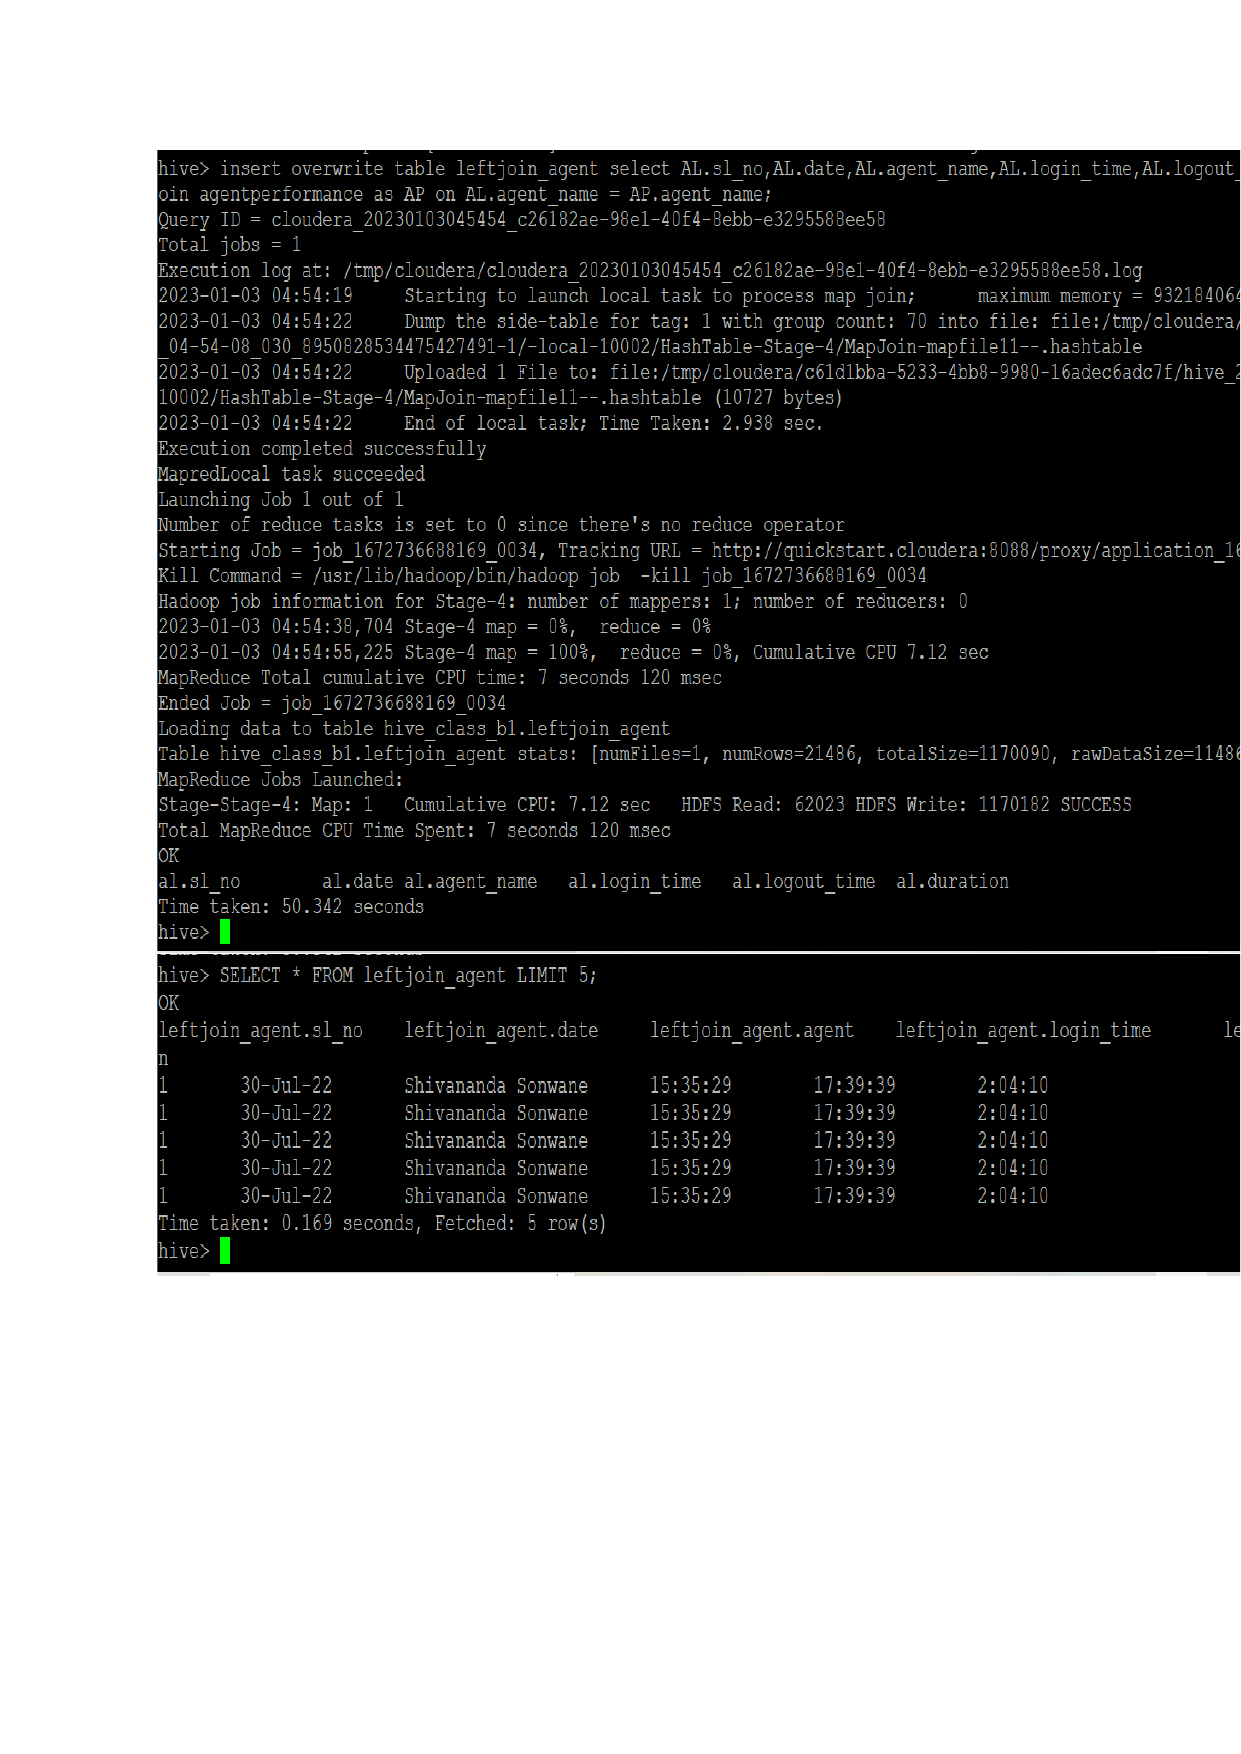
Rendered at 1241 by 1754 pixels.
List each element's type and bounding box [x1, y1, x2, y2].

picture [157, 954, 1241, 1276]
picture [157, 150, 1241, 953]
